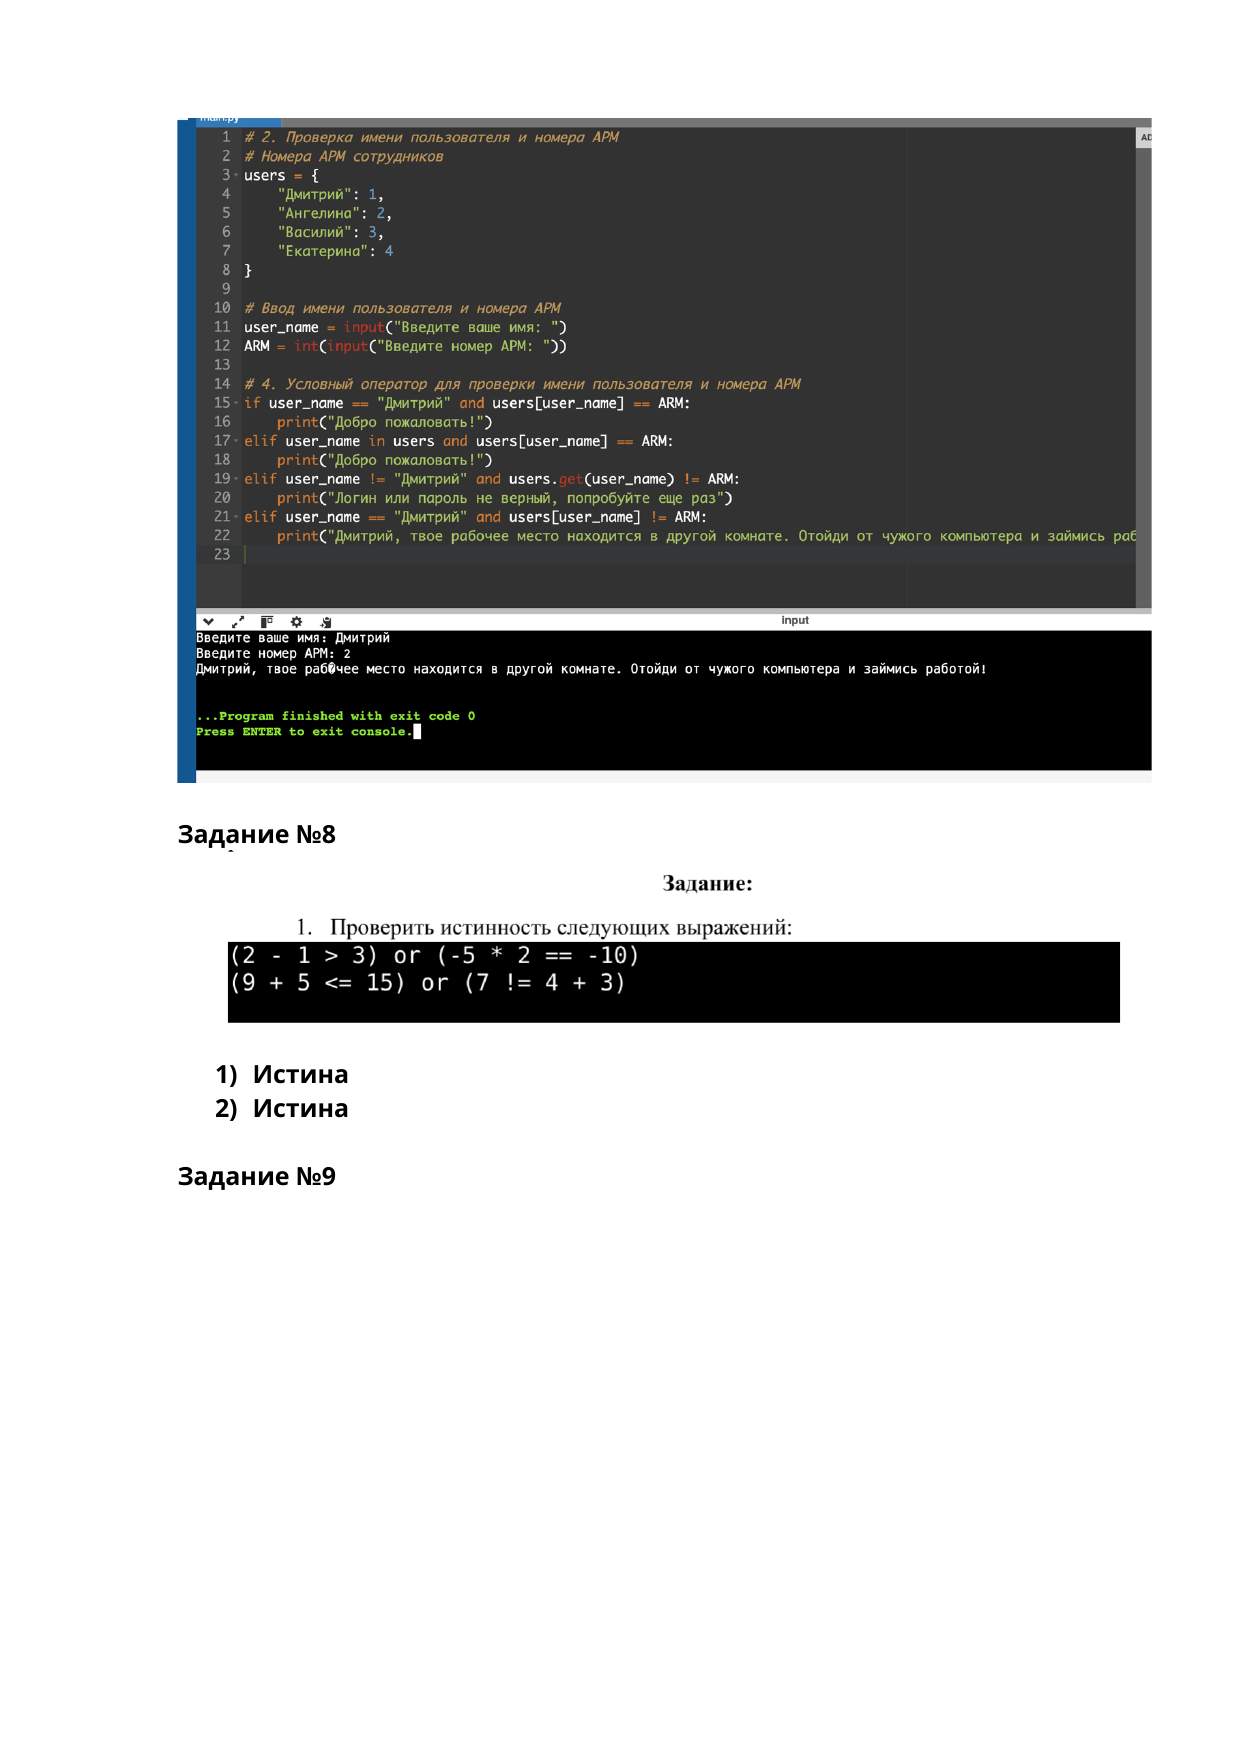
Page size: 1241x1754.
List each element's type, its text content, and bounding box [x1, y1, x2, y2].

list Истина [215, 1090, 1152, 1124]
text Задание №9 [177, 1158, 1152, 1193]
list Истина [215, 1057, 1152, 1090]
picture [177, 850, 1152, 1057]
picture [177, 118, 1152, 783]
text Задание №8 [177, 816, 1152, 850]
